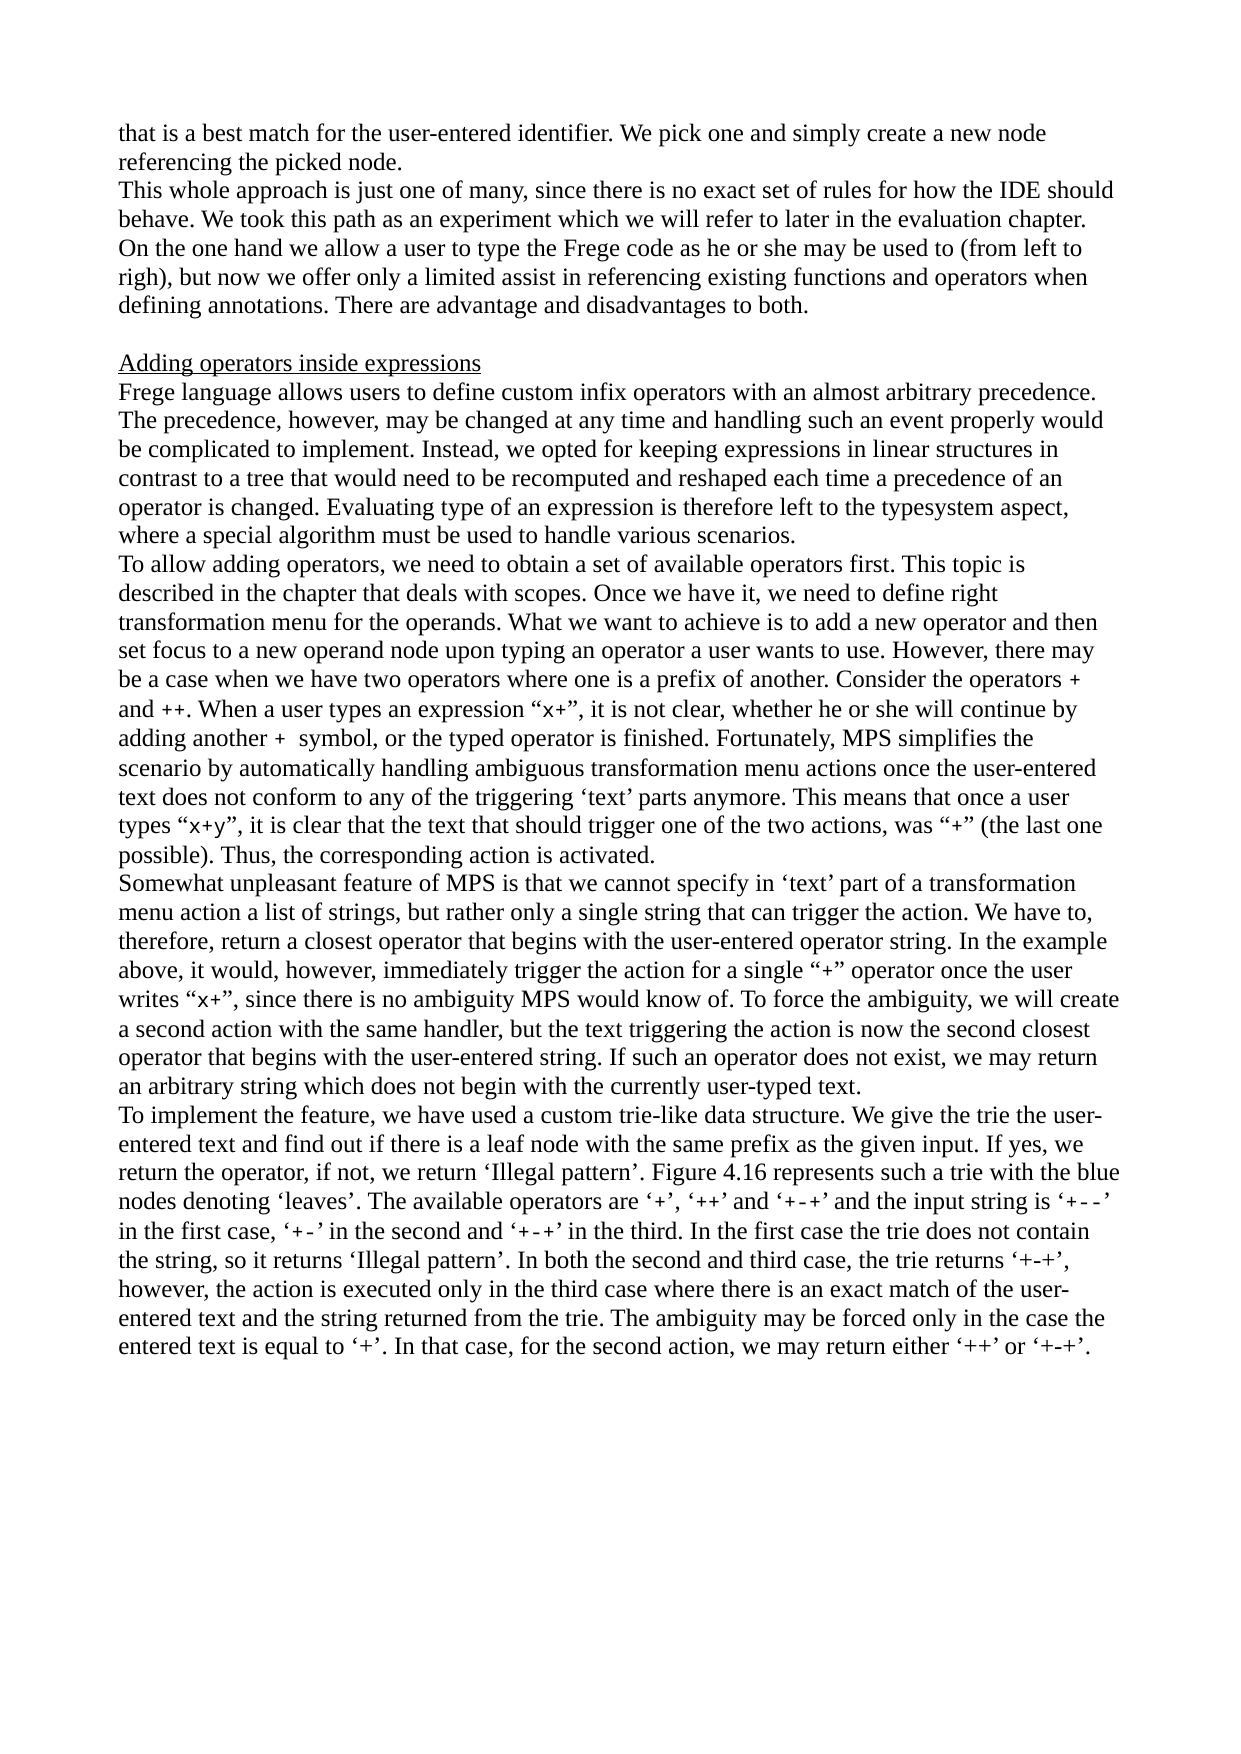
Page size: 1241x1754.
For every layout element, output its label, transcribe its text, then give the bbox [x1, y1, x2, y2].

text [118, 118, 1122, 176]
text To implement the feature, we have used a custom trie-like data structure. We give the trie the user-entered text and find out if there is a leaf node with the same prefix as the given input. If yes, we return the operator, if not, we return ‘Illegal pattern’. Figure 4.16 represents such a trie with the blue nodes denoting ‘leaves’. The available operators are ‘+’, ‘++’ and ‘+-+’ and the input string is ‘+--’ in the first case, ‘+-’ in the second and ‘+-+’ in the third. In the first case the trie does not contain the string, so it returns ‘Illegal pattern’. In both the second and third case, the trie returns ‘+-+’, however, the action is executed only in the third case where there is an exact match of the user-entered text and the string returned from the trie. The ambiguity may be forced only in the case the entered text is equal to ‘+’. In that case, for the second action, we may return either ‘++’ or ‘+-+’. [118, 1100, 1122, 1360]
text To allow adding operators, we need to obtain a set of available operators first. This topic is described in the chapter that deals with scopes. Once we have it, we need to define right transformation menu for the operands. What we want to achieve is to add a new operator and then set focus to a new operand node upon typing an operator a user wants to use. However, there may be a case when we have two operators where one is a prefix of another. Consider the operators + and ++. When a user types an expression “x+”, it is not clear, whether he or she will continue by adding another + symbol, or the typed operator is finished. Fortunately, MPS simplifies the scenario by automatically handling ambiguous transformation menu actions once the user-entered text does not conform to any of the triggering ‘text’ parts anymore. This means that once a user types “x+y”, it is clear that the text that should trigger one of the two actions, was “+” (the last one possible). Thus, the corresponding action is activated. [118, 549, 1122, 868]
text Adding operators inside expressions [118, 348, 1122, 377]
text Somewhat unpleasant feature of MPS is that we cannot specify in ‘text’ part of a transformation menu action a list of strings, but rather only a single string that can trigger the action. We have to, therefore, return a closest operator that begins with the user-entered operator string. In the example above, it would, however, immediately trigger the action for a single “+” operator once the user writes “x+”, since there is no ambiguity MPS would know of. To force the ambiguity, we will create a second action with the same handler, but the text triggering the action is now the second closest operator that begins with the user-entered string. If such an operator does not exist, we may return an arbitrary string which does not begin with the currently user-typed text. [118, 868, 1122, 1100]
text Frege language allows users to define custom infix operators with an almost arbitrary precedence. The precedence, however, may be changed at any time and handling such an event properly would be complicated to implement. Instead, we opted for keeping expressions in linear structures in contrast to a tree that would need to be recomputed and reshaped each time a precedence of an operator is changed. Evaluating type of an expression is therefore left to the typesystem aspect, where a special algorithm must be used to handle various scenarios. [118, 377, 1122, 549]
text This whole approach is just one of many, since there is no exact set of rules for how the IDE should behave. We took this path as an experiment which we will refer to later in the evaluation chapter. On the one hand we allow a user to type the Frege code as he or she may be used to (from left to righ), but now we offer only a limited assist in referencing existing functions and operators when defining annotations. There are advantage and disadvantages to both. [118, 176, 1122, 319]
